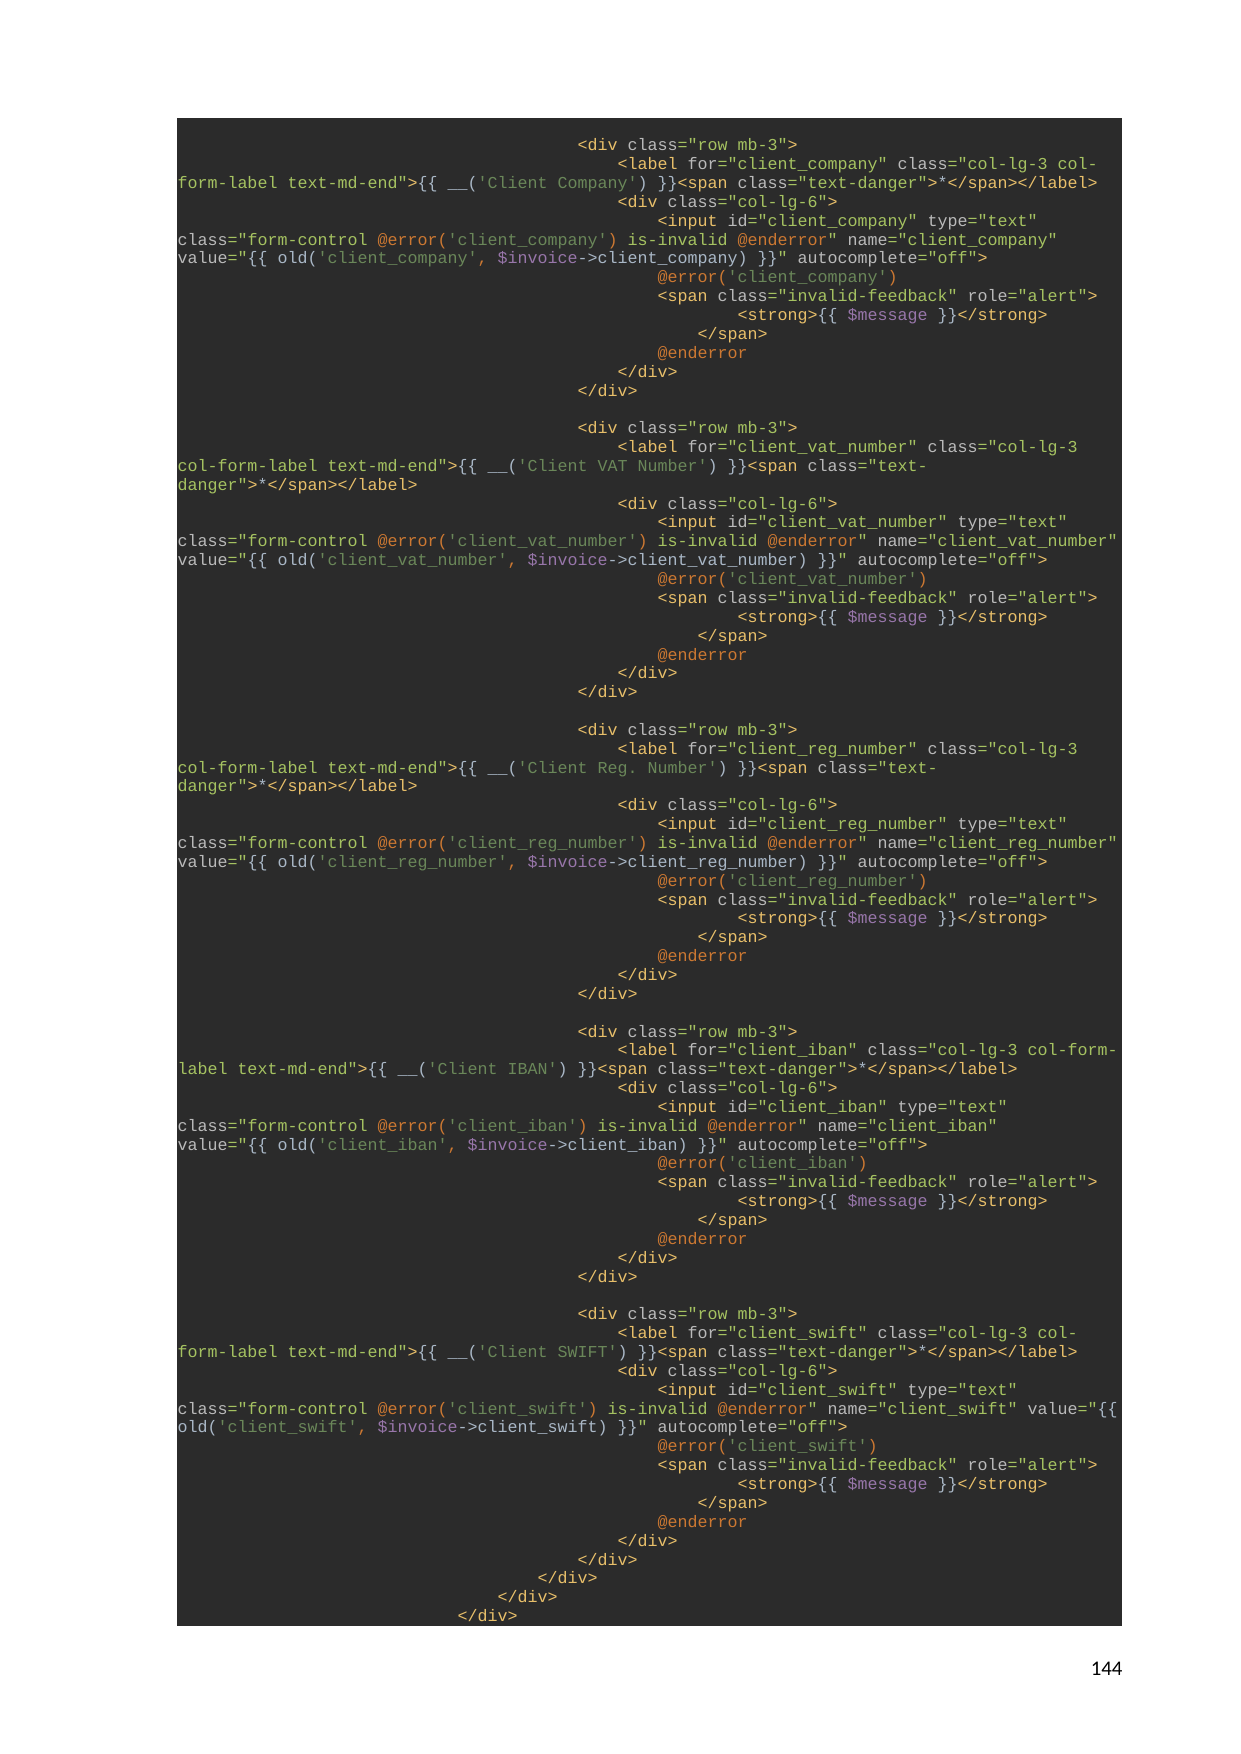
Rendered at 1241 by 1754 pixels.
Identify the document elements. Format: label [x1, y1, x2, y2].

text [177, 118, 1122, 1626]
